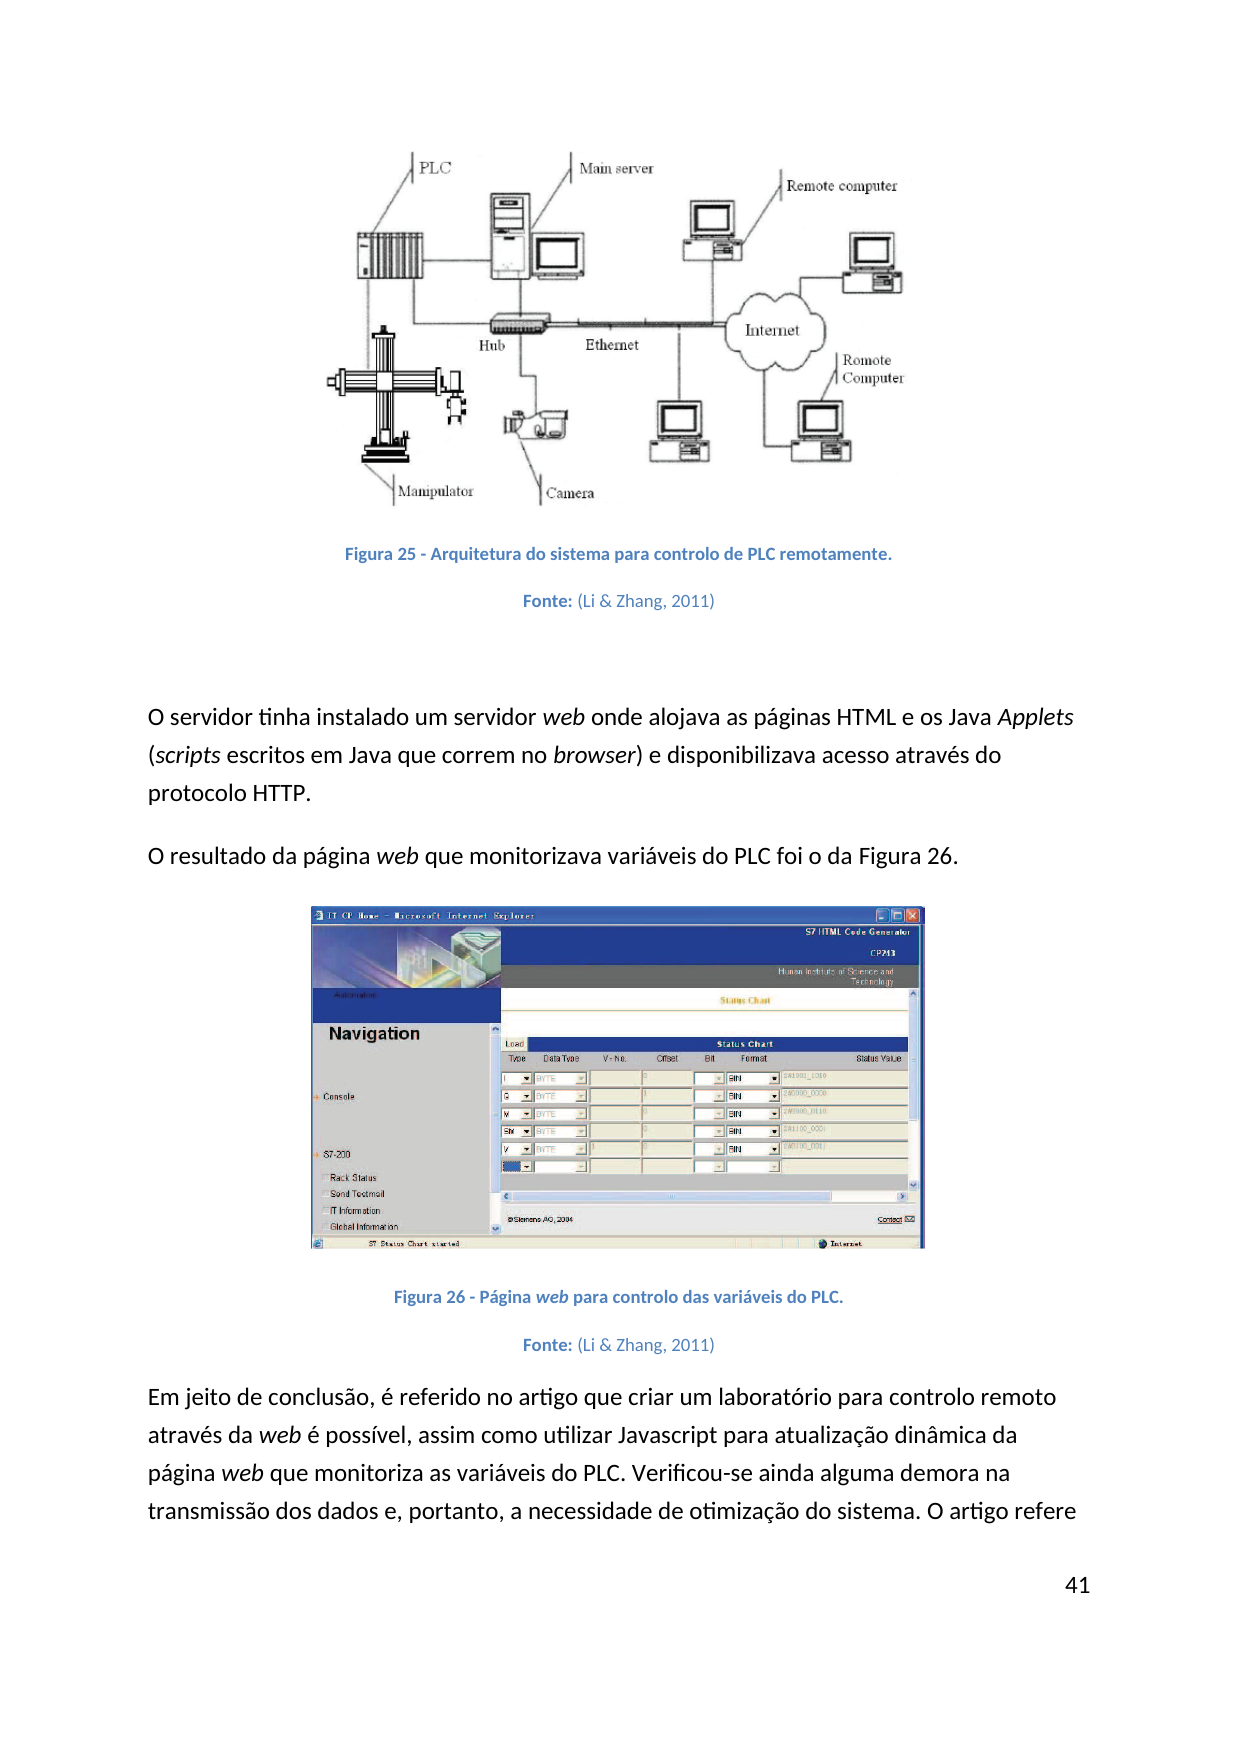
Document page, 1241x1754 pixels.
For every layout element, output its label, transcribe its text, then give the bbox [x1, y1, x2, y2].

text Fonte: (Li & Zhang, 2011) [148, 589, 1090, 612]
picture [308, 903, 929, 1253]
text O servidor tinha instalado um servidor web onde alojava as páginas HTML e os Java Applets (scripts escritos em Java que correm no browser) e disponibilizava acesso através do protocolo HTTP. [148, 701, 1090, 807]
text O resultado da página web que monitorizava variáveis do PLC foi o da Figura 26. [148, 840, 1090, 871]
text Fonte: (Li & Zhang, 2011) [148, 1333, 1090, 1356]
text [148, 1381, 1090, 1526]
text Figura 25 - Arquitetura do sistema para controlo de PLC remotamente. [148, 542, 1090, 564]
text Figura 26 - Página web para controlo das variáveis do PLC. [148, 1285, 1090, 1308]
picture [316, 150, 922, 509]
